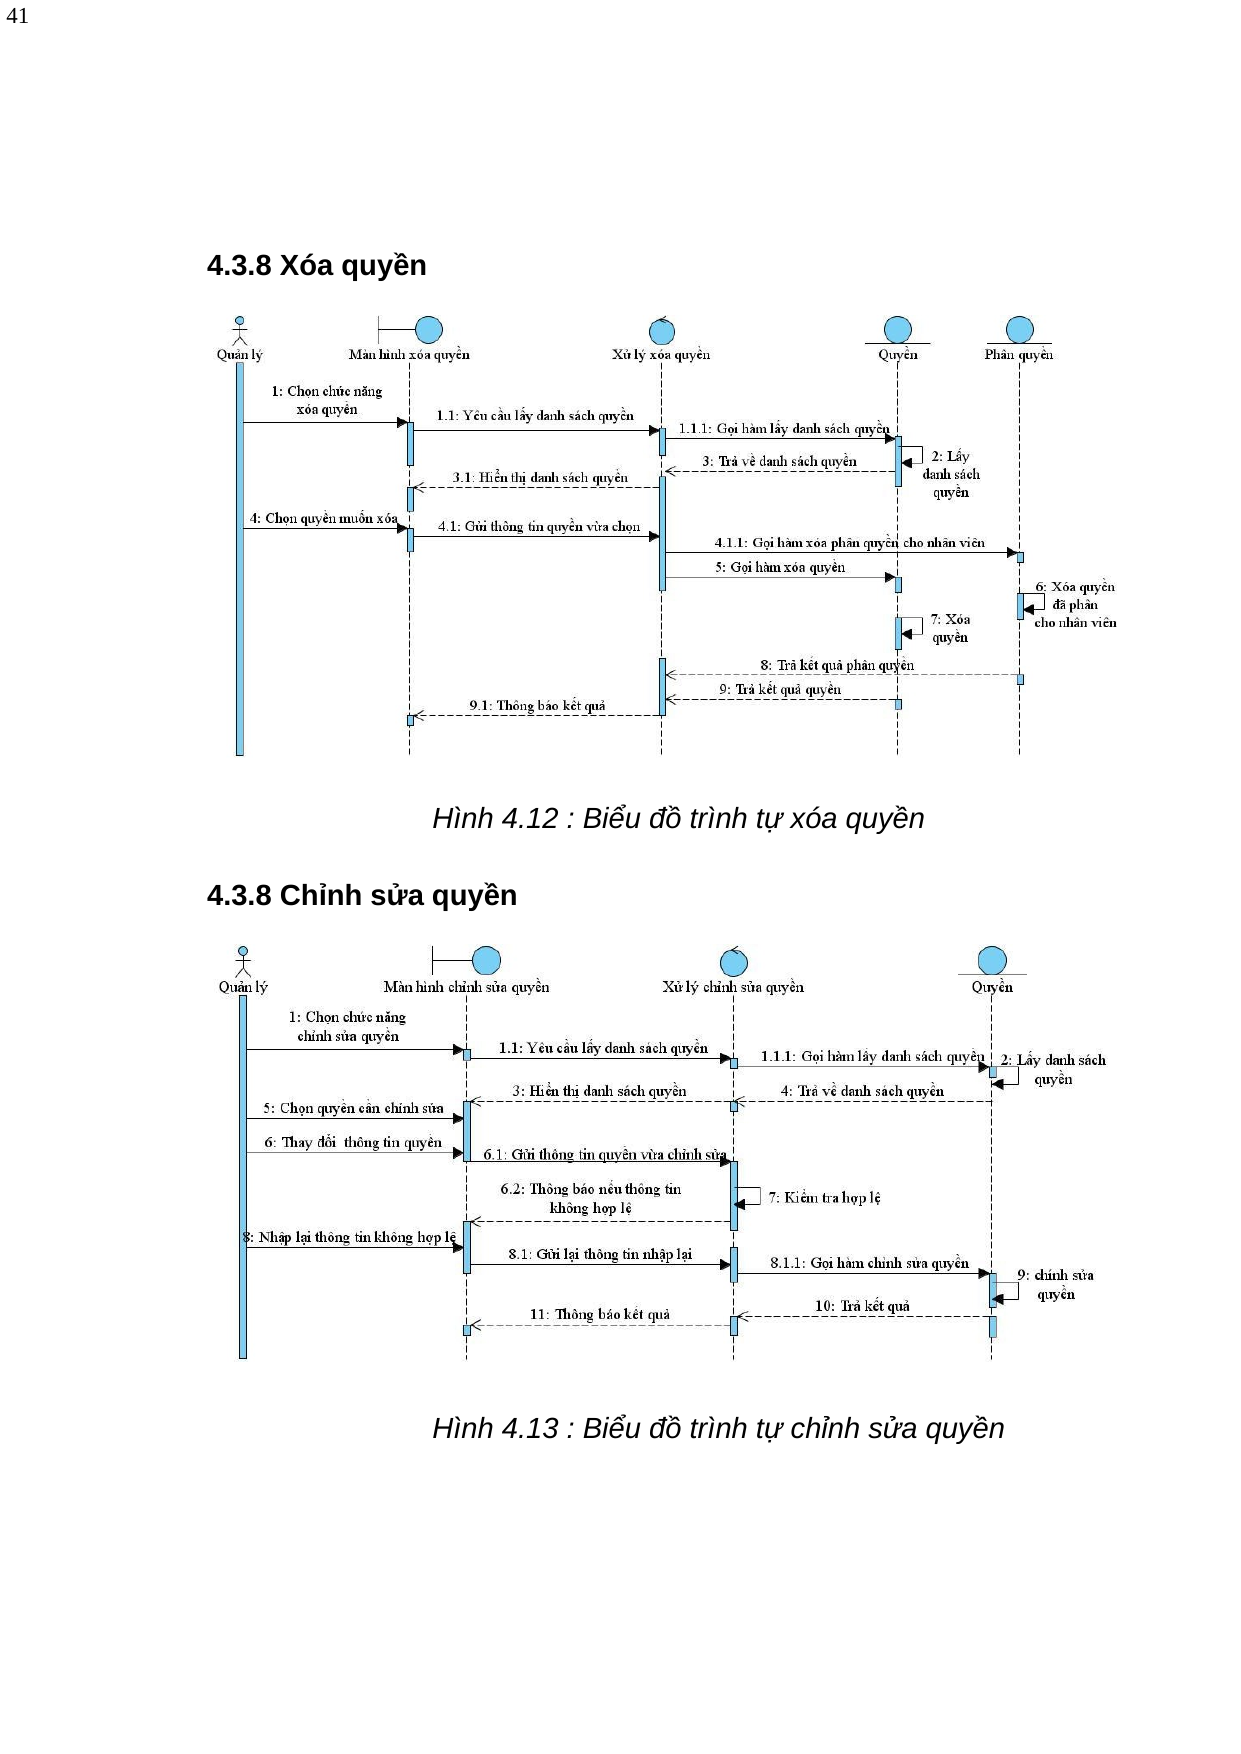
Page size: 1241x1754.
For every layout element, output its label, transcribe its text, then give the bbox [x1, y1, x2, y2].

picture [213, 315, 1117, 758]
text Hình 4.12 : Biểu đồ trình tự xóa quyền [432, 801, 1240, 834]
text Hình 4.13 : Biểu đồ trình tự chỉnh sửa quyền [432, 1411, 1240, 1445]
subtitle 4.3.8 Chỉnh sửa quyền [207, 878, 1240, 911]
subtitle 4.3.8 Xóa quyền [207, 248, 1240, 281]
picture [213, 944, 1108, 1362]
